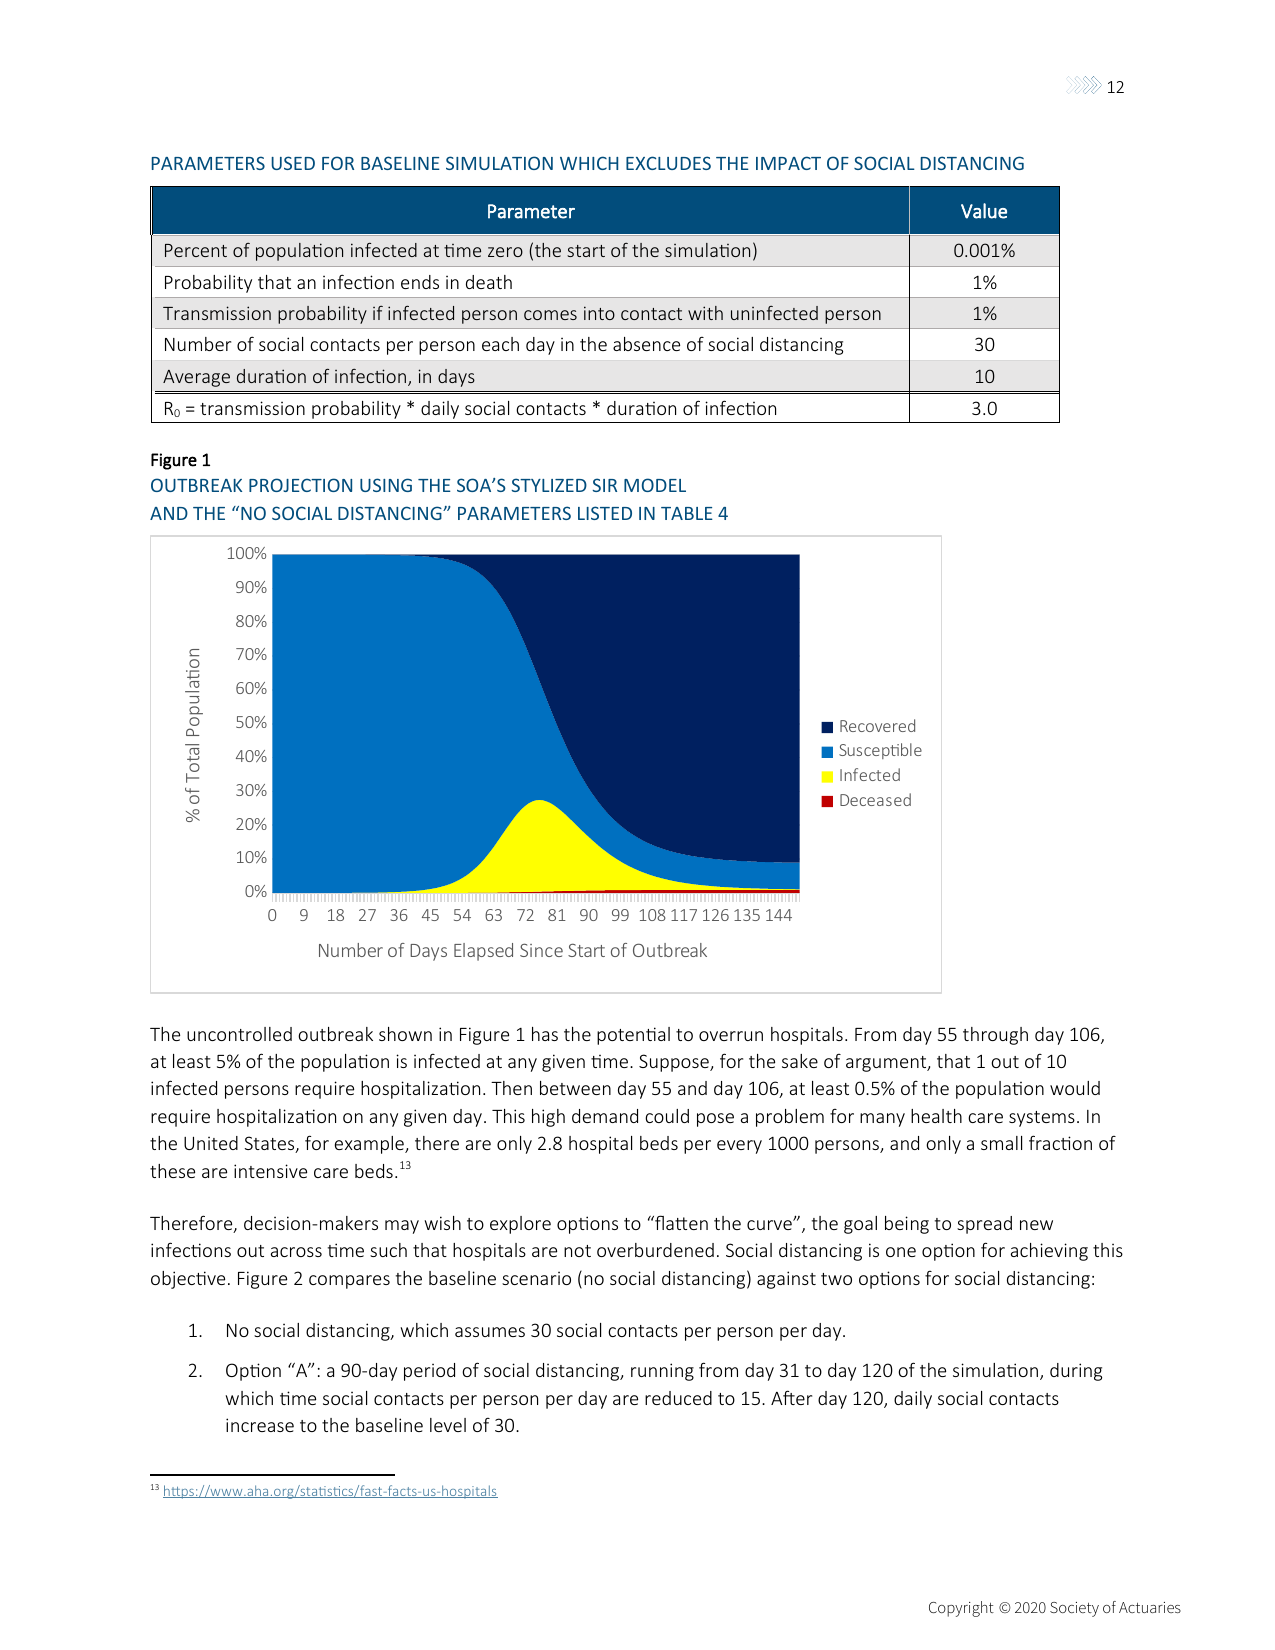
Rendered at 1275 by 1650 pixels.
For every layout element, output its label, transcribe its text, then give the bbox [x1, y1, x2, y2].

text Therefore, decision-makers may wish to explore options to “flatten the curve”, the goal being to spread new infections out across time such that hospitals are not overburdened. Social distancing is one option for achieving this objective. Figure 2 compares the baseline scenario (no social distancing) against two options for social distancing: [150, 1210, 1125, 1290]
text parameters used for baseline simulation which excludes the impact of social distancing [150, 150, 1125, 175]
table_cell Transmission probability if infected person comes into contact with uninfected person [152, 297, 909, 328]
table_header Value [910, 187, 1059, 234]
table_cell Probability that an infection ends in death [152, 266, 909, 297]
table_cell 10 [910, 361, 1059, 391]
list No social distancing, which assumes 30 social contacts per person per day. [187, 1317, 1125, 1343]
text Figure 1 [150, 448, 1125, 471]
table_cell 1% [910, 267, 1059, 297]
table_cell Number of social contacts per person each day in the absence of social distancing [152, 328, 909, 359]
text outbreak projection using the SOa’s stylized sIr model [150, 472, 1125, 498]
list Option “A”: a 90-day period of social distancing, running from day 31 to day 120 of the simulation, during which time social contacts per person per day are reduced to 15. After day 120, daily social contacts increase to the baseline level of 30. [187, 1357, 1125, 1437]
table_cell 1% [910, 298, 1059, 328]
text The uncontrolled outbreak shown in Figure 1 has the potential to overrun hospitals. From day 55 through day 106, at least 5% of the population is infected at any given time. Suppose, for the sake of argument, that 1 out of 10 infected persons require hospitalization. Then between day 55 and day 106, at least 0.5% of the population would require hospitalization on any given day. This high demand could pose a problem for many health care systems. In the United States, for example, there are only 2.8 hospital beds per every 1000 persons, and only a small fraction of these are intensive care beds. [150, 1021, 1125, 1183]
text and the “no social distancing” parameters listed in table 4 [150, 500, 1125, 525]
table_cell 30 [910, 329, 1059, 359]
table_header Parameter [153, 187, 909, 234]
table_cell 0.001% [910, 236, 1059, 266]
table_cell R0 = transmission probability * daily social contacts * duration of infection [152, 391, 909, 422]
picture [1066, 76, 1102, 94]
table_cell Percent of population infected at time zero (the start of the simulation) [152, 235, 909, 266]
table_cell 3.0 [910, 394, 1059, 422]
table_cell Average duration of infection, in days [152, 360, 909, 391]
